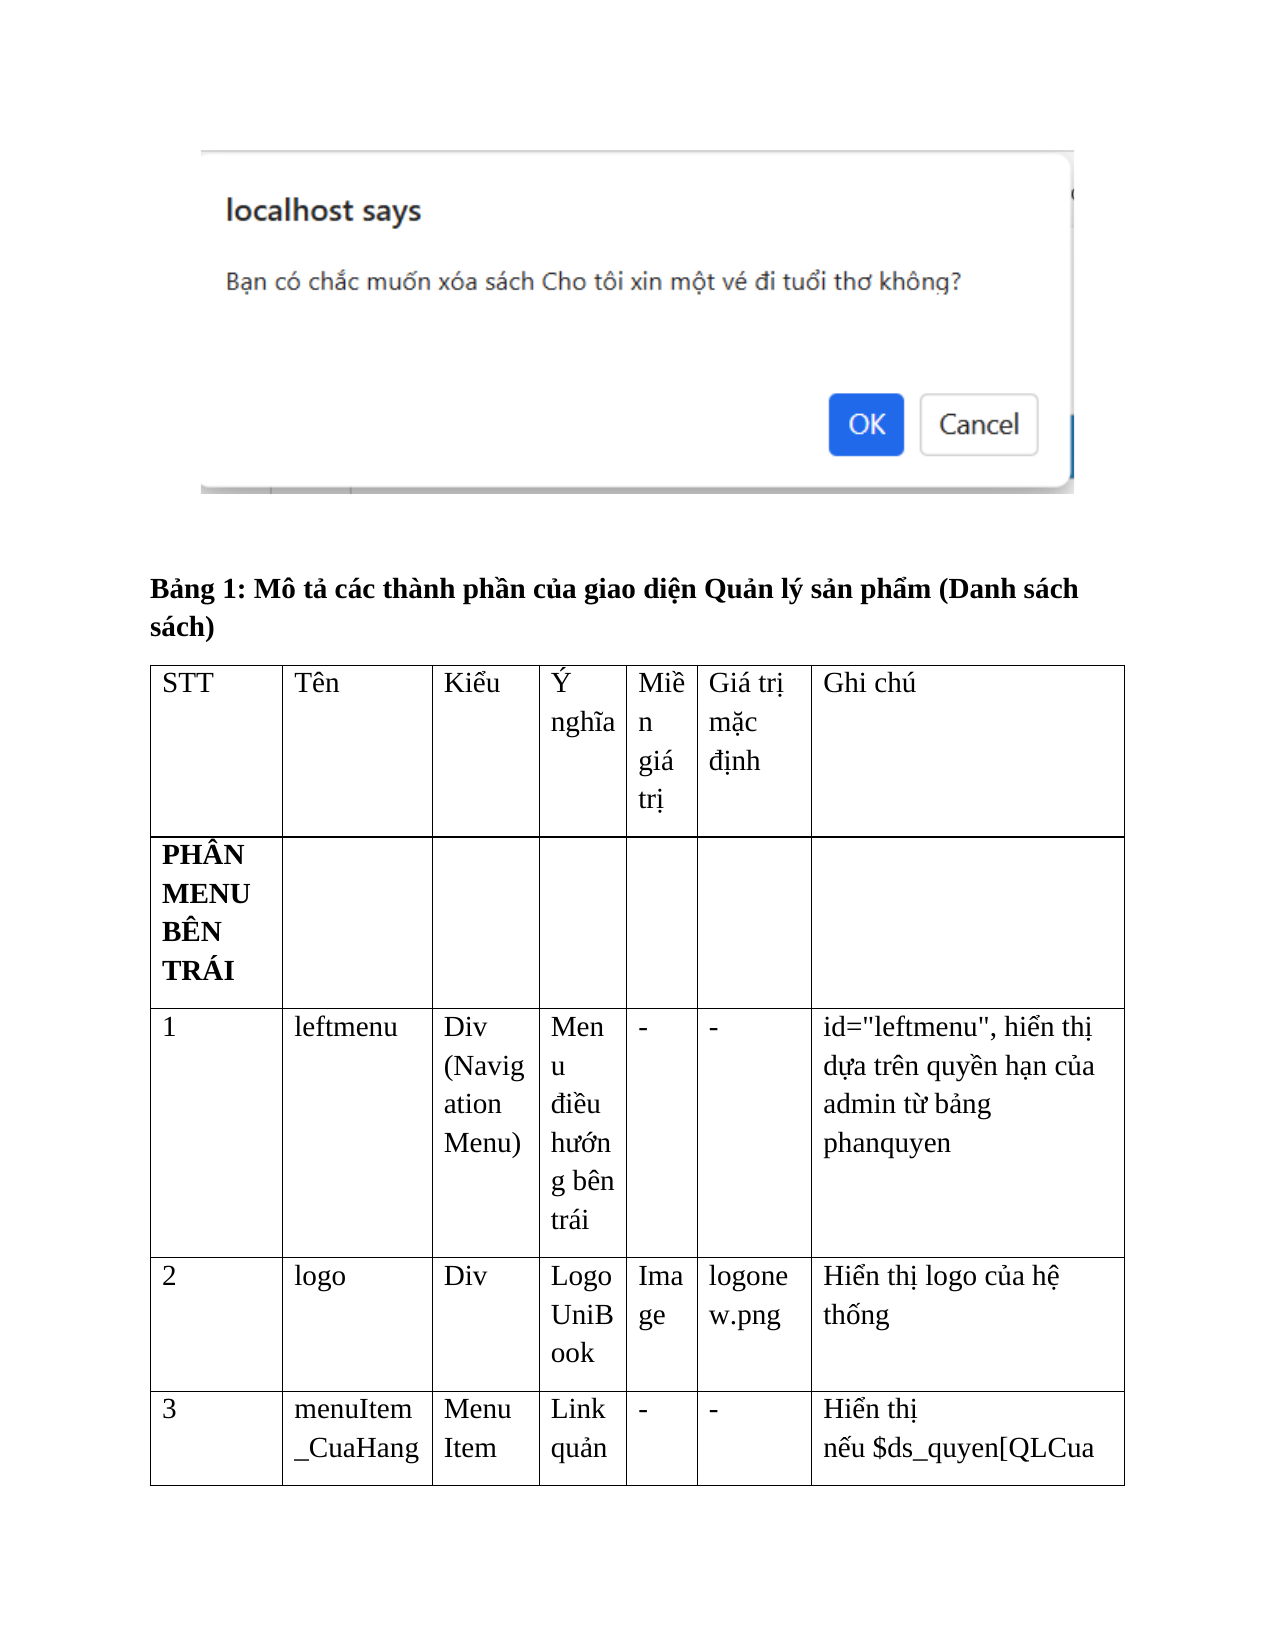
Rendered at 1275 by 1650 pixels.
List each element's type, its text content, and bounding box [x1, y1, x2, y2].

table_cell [812, 1392, 1124, 1485]
table_header Ý nghĩa [540, 666, 626, 836]
table_cell Menu điều hướng bên trái [540, 1009, 626, 1257]
table_cell [627, 838, 697, 1008]
table_cell Menu Item (Li + A) [433, 1392, 539, 1485]
table_cell [540, 838, 626, 1008]
table_cell [698, 838, 811, 1008]
table_cell 1 [151, 1009, 282, 1257]
table_header Giá trị mặc định [698, 666, 811, 836]
table_cell Logo UniBook [540, 1258, 626, 1391]
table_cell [540, 1392, 626, 1485]
table_cell id="leftmenu", hiển thị dựa trên quyền hạn của admin từ bảng phanquyen [812, 1009, 1124, 1257]
table_cell [433, 838, 539, 1008]
table_cell [283, 838, 432, 1008]
table_header Kiểu [433, 666, 539, 836]
table_header Ghi chú [812, 666, 1124, 836]
table_cell - [698, 1009, 811, 1257]
text Bảng 1: Mô tả các thành phần của giao diện Quản lý sản phẩm (Danh sách sách) [150, 571, 1125, 643]
picture [200, 150, 1075, 494]
table_header Miền giá trị [627, 666, 697, 836]
table_cell PHÂN MENU BÊN TRÁI [151, 838, 282, 1008]
table_cell Div [433, 1258, 539, 1391]
table_cell 2 [151, 1258, 282, 1391]
table_cell logo [283, 1258, 432, 1391]
table_header Tên [283, 666, 432, 836]
table_header STT [151, 666, 282, 836]
table_cell - [627, 1392, 697, 1485]
table_cell 3 [151, 1392, 282, 1485]
table_cell Image [627, 1258, 697, 1391]
table_cell - [627, 1009, 697, 1257]
table_cell leftmenu [283, 1009, 432, 1257]
table_cell menuItem_CuaHang [283, 1392, 432, 1485]
table_cell logonew.png [698, 1258, 811, 1391]
table_cell Hiển thị logo của hệ thống [812, 1258, 1124, 1391]
table_cell Div (Navigation Menu) [433, 1009, 539, 1257]
table_cell - [698, 1392, 811, 1485]
table_cell [812, 838, 1124, 1008]
